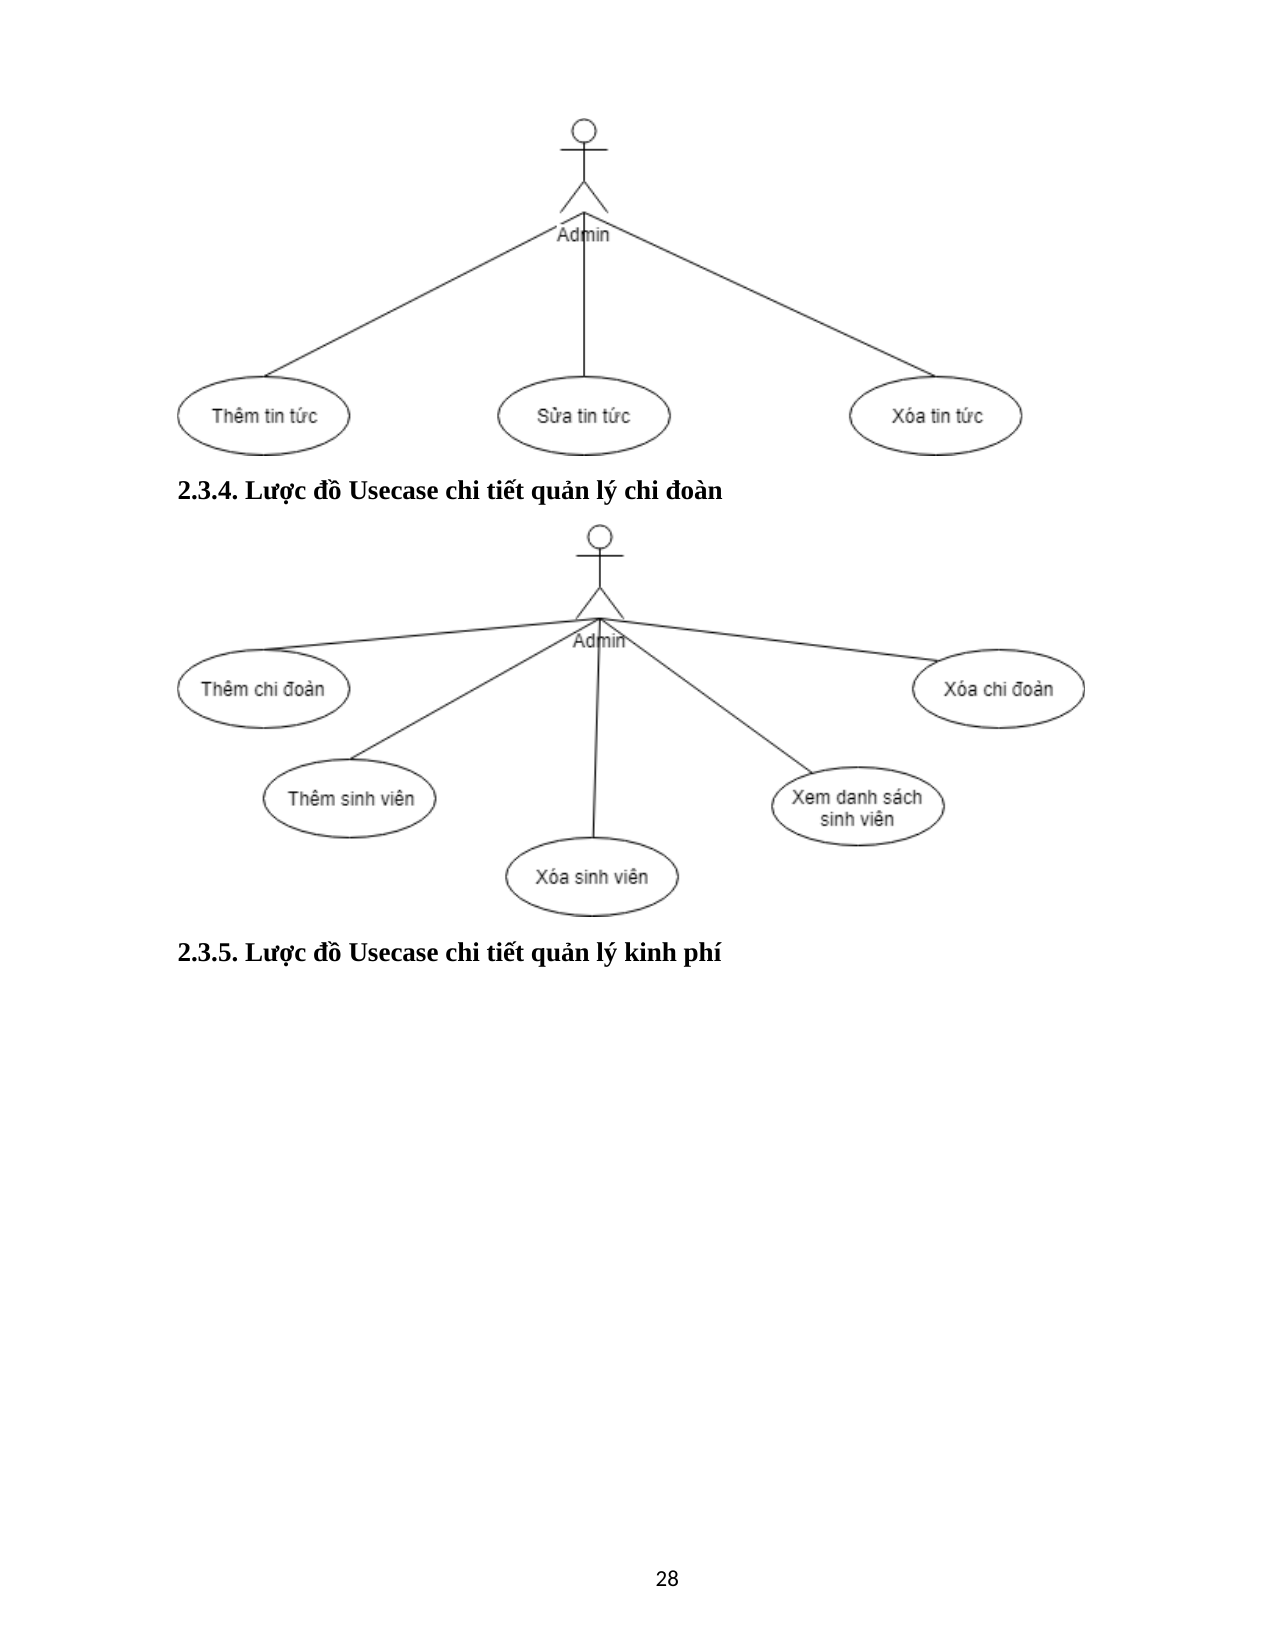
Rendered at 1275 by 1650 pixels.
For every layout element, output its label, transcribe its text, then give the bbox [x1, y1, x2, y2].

text 2.3.4. Lược đồ Usecase chi tiết quản lý chi đoàn [177, 474, 1157, 506]
picture [177, 524, 1085, 917]
picture [177, 118, 1023, 456]
text 2.3.5. Lược đồ Usecase chi tiết quản lý kinh phí [177, 936, 1157, 967]
